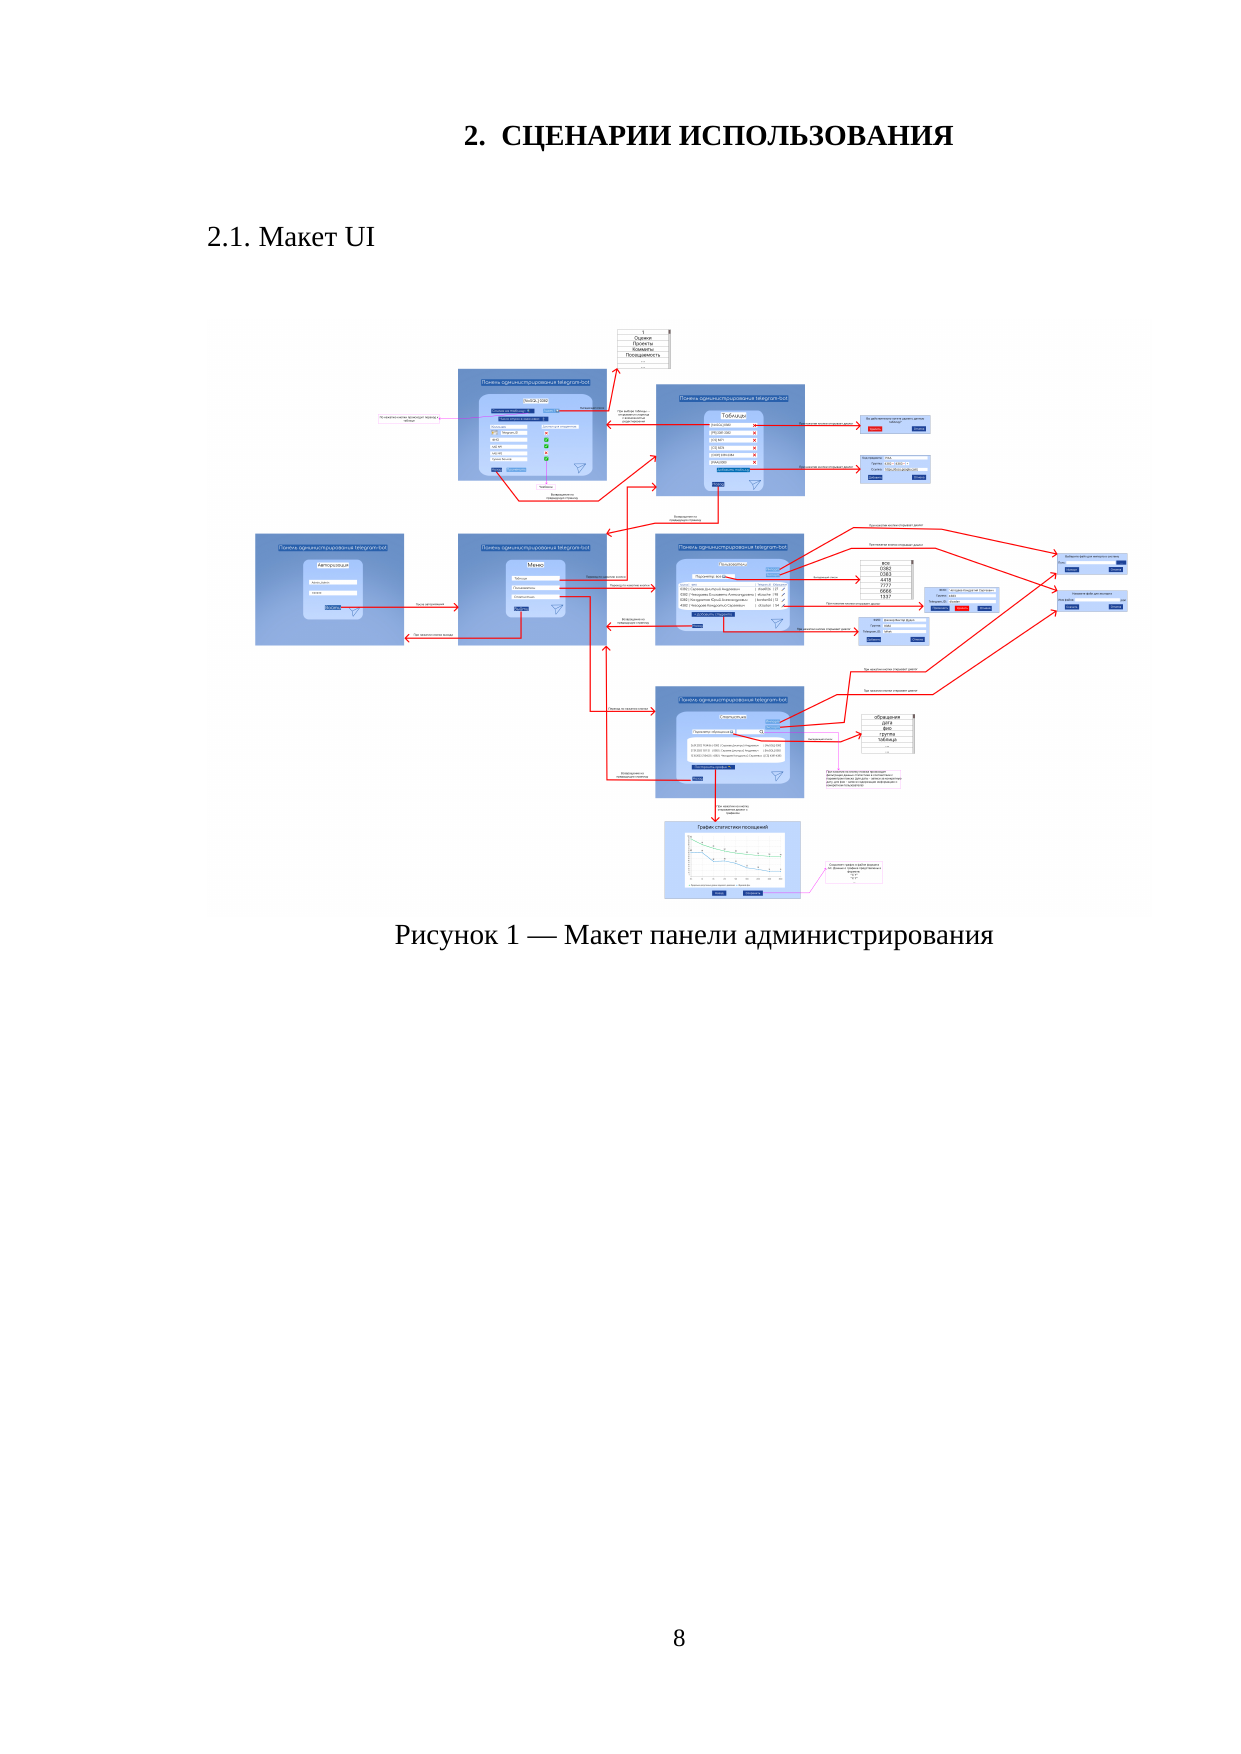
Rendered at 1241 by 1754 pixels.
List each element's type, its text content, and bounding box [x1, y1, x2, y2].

text Рисунок 1 — Макет панели администрирования [177, 917, 1181, 950]
picture [206, 319, 1152, 917]
list Сценарии использования [236, 118, 1181, 152]
text 2.1. Макет UI [177, 219, 1181, 252]
